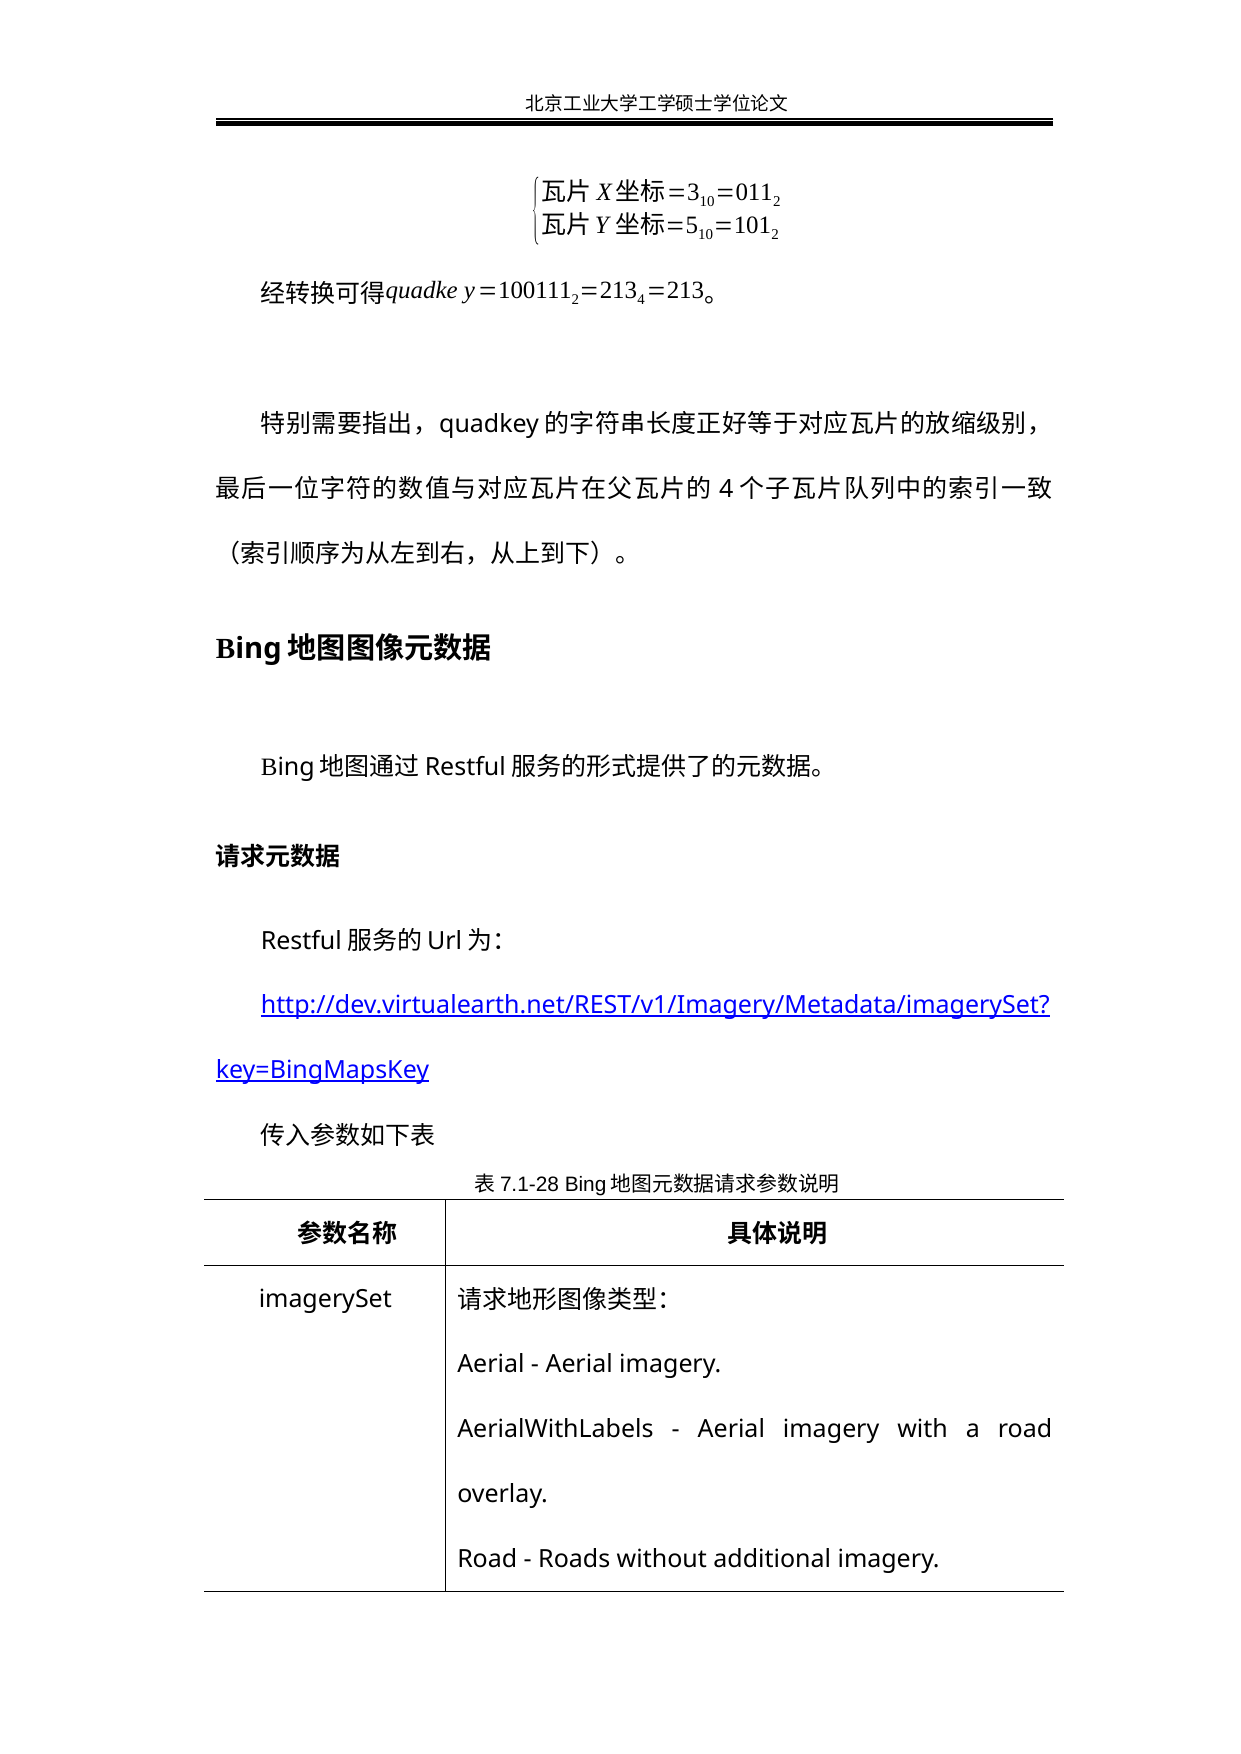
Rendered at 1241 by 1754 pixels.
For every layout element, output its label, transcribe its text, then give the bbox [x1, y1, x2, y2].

text 经转换可得。 [216, 259, 1053, 324]
text 传入参数如下表 [216, 1101, 1053, 1166]
subtitle Bing地图图像元数据 [216, 614, 1053, 679]
table_cell imagerySet [204, 1266, 445, 1591]
subtitle 请求元数据 [216, 822, 1053, 887]
table_header 参数名称 [204, 1200, 445, 1264]
text Bing地图通过Restful服务的形式提供了的元数据。 [216, 732, 1053, 797]
text http://dev.virtualearth.net/REST/v1/Imagery/Metadata/imagerySet?key=BingMapsKey [216, 971, 1053, 1101]
table_header 具体说明 [446, 1200, 1064, 1264]
table_cell 请求地形图像类型： Aerial - Aerial imagery. AerialWithLabels - Aerial imagery with a road overlay. Road - Roads without additional imagery. [446, 1266, 1064, 1591]
text 特别需要指出，quadkey的字符串长度正好等于对应瓦片的放缩级别，最后一位字符的数值与对应瓦片在父瓦片的4个子瓦片队列中的索引一致（索引顺序为从左到右，从上到下）。 [216, 389, 1053, 584]
text Restful服务的Url为： [216, 906, 1053, 971]
